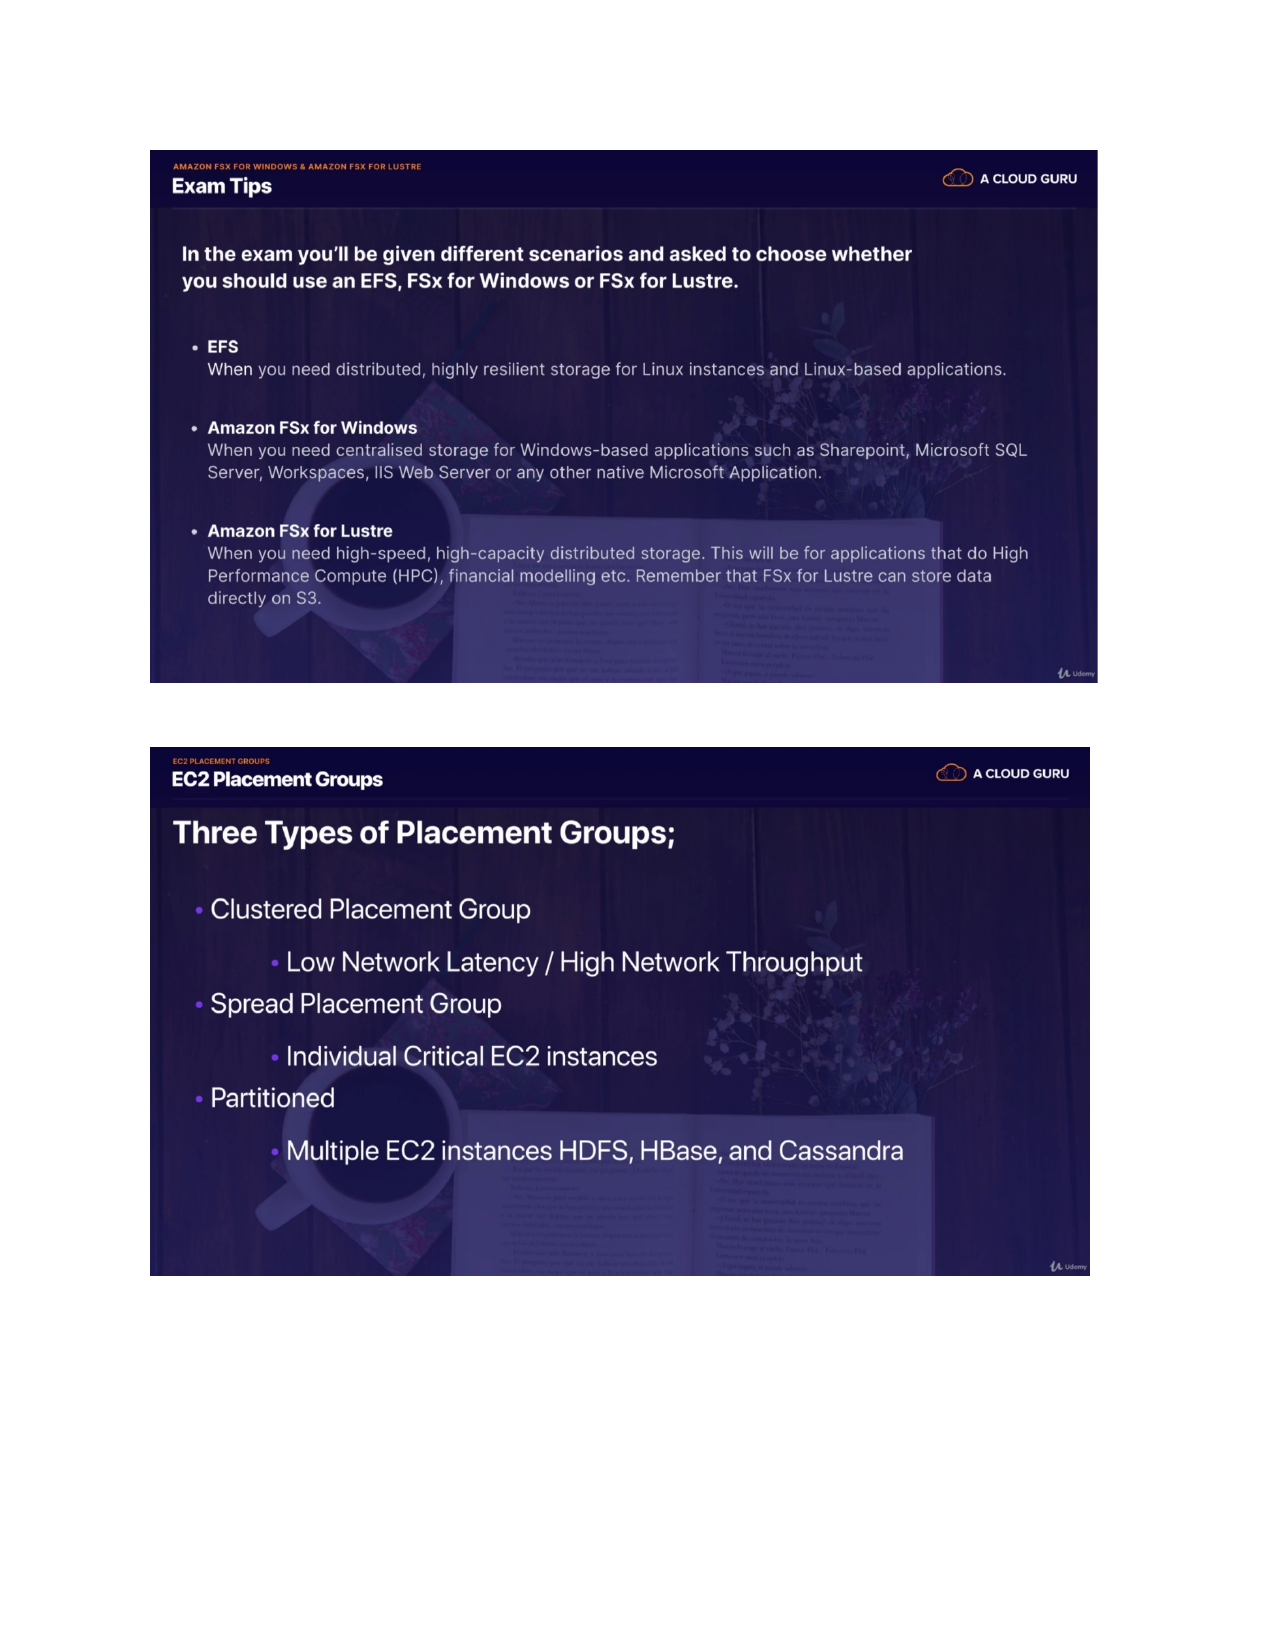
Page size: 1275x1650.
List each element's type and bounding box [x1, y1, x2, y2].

picture [150, 747, 1090, 1276]
picture [150, 150, 1098, 683]
